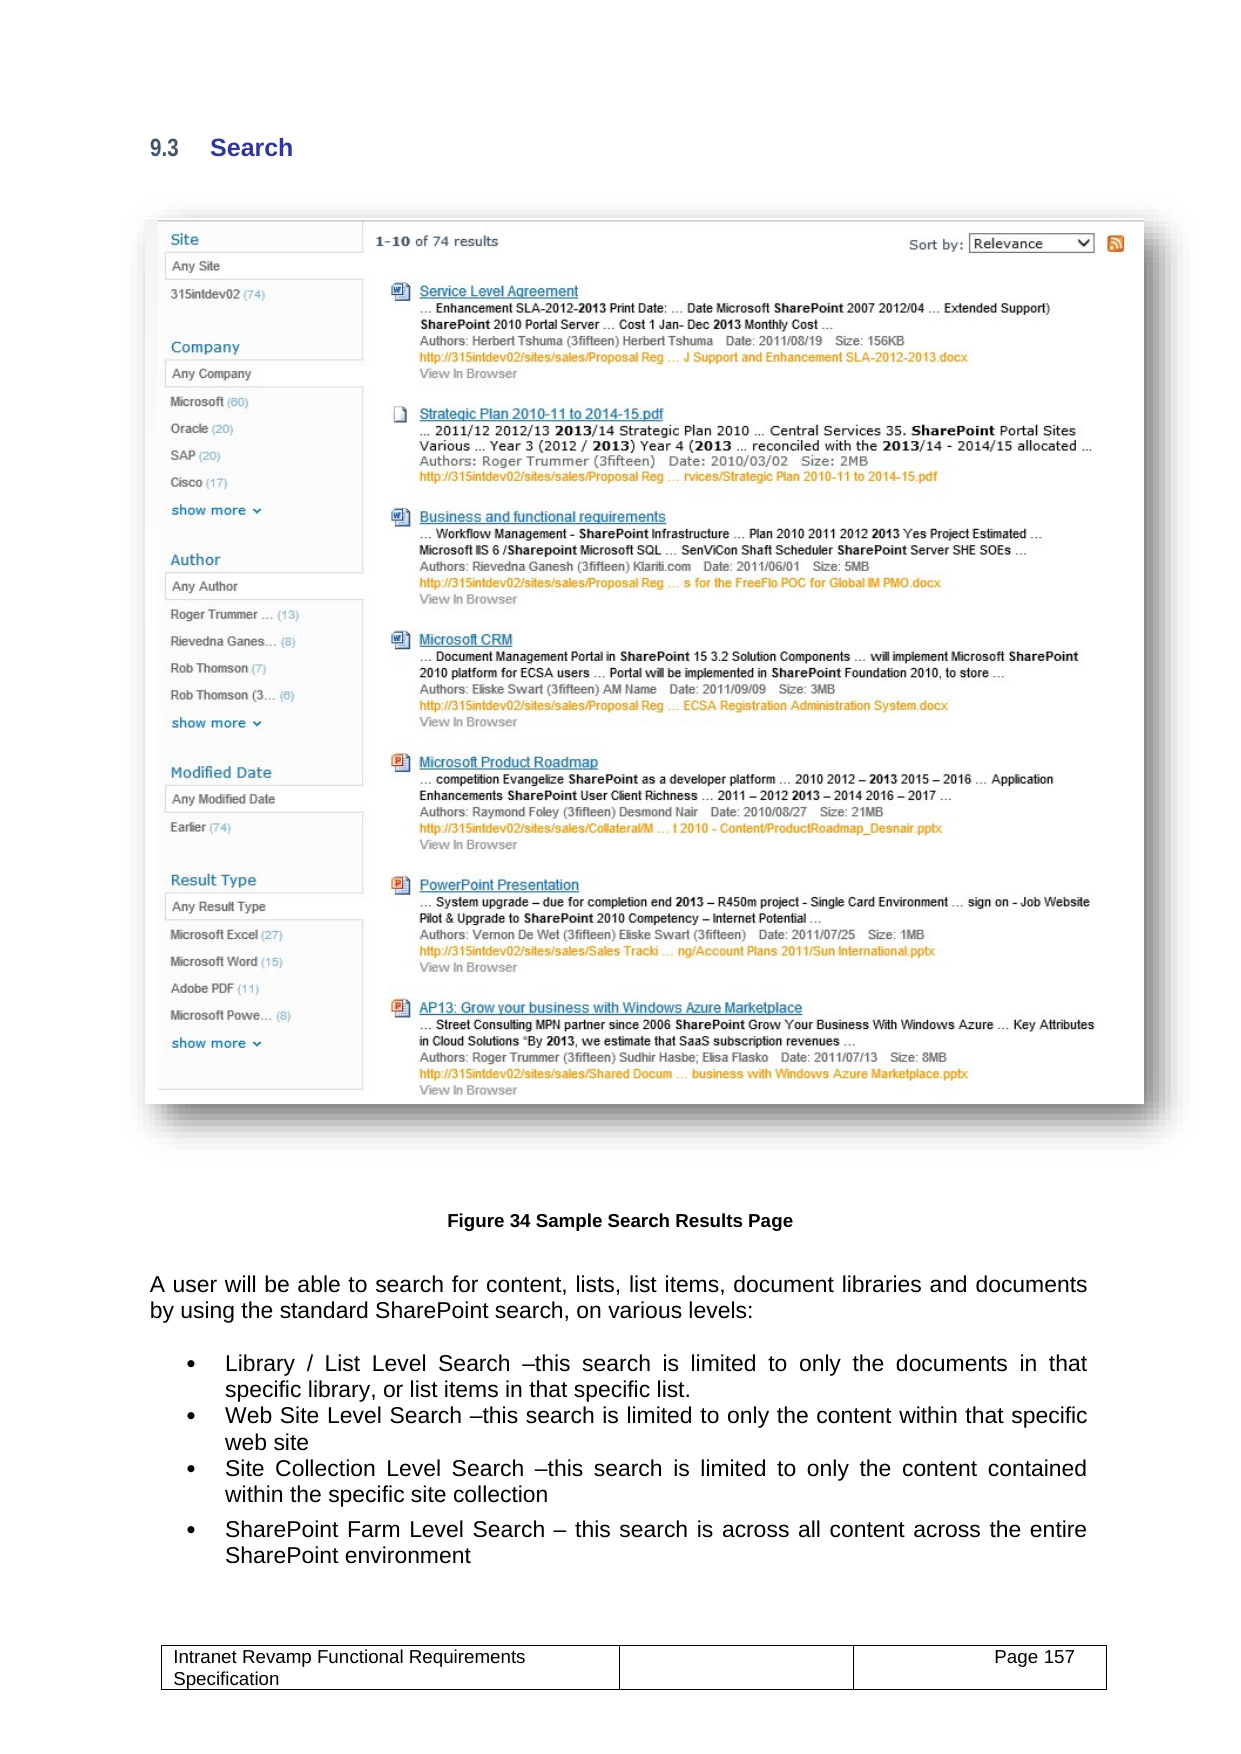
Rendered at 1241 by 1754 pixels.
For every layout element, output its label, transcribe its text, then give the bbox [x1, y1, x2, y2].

list Library / List Level Search –this search is limited to only the documents in that specific library, or list items in that specific list. [187, 1350, 1089, 1402]
picture [113, 186, 1208, 1168]
list Web Site Level Search –this search is limited to only the content within that specific web site [187, 1402, 1089, 1455]
text Figure 34 Sample Search Results Page [150, 1210, 1090, 1232]
list SharePoint Farm Level Search – this search is across all content across the entire SharePoint environment [187, 1516, 1089, 1568]
subtitle Search [150, 133, 1090, 162]
text A user will be able to search for content, lists, list items, document libraries and documents by using the standard SharePoint search, on various levels: [149, 1271, 1089, 1323]
list Site Collection Level Search –this search is limited to only the content contained within the specific site collection [187, 1455, 1089, 1508]
